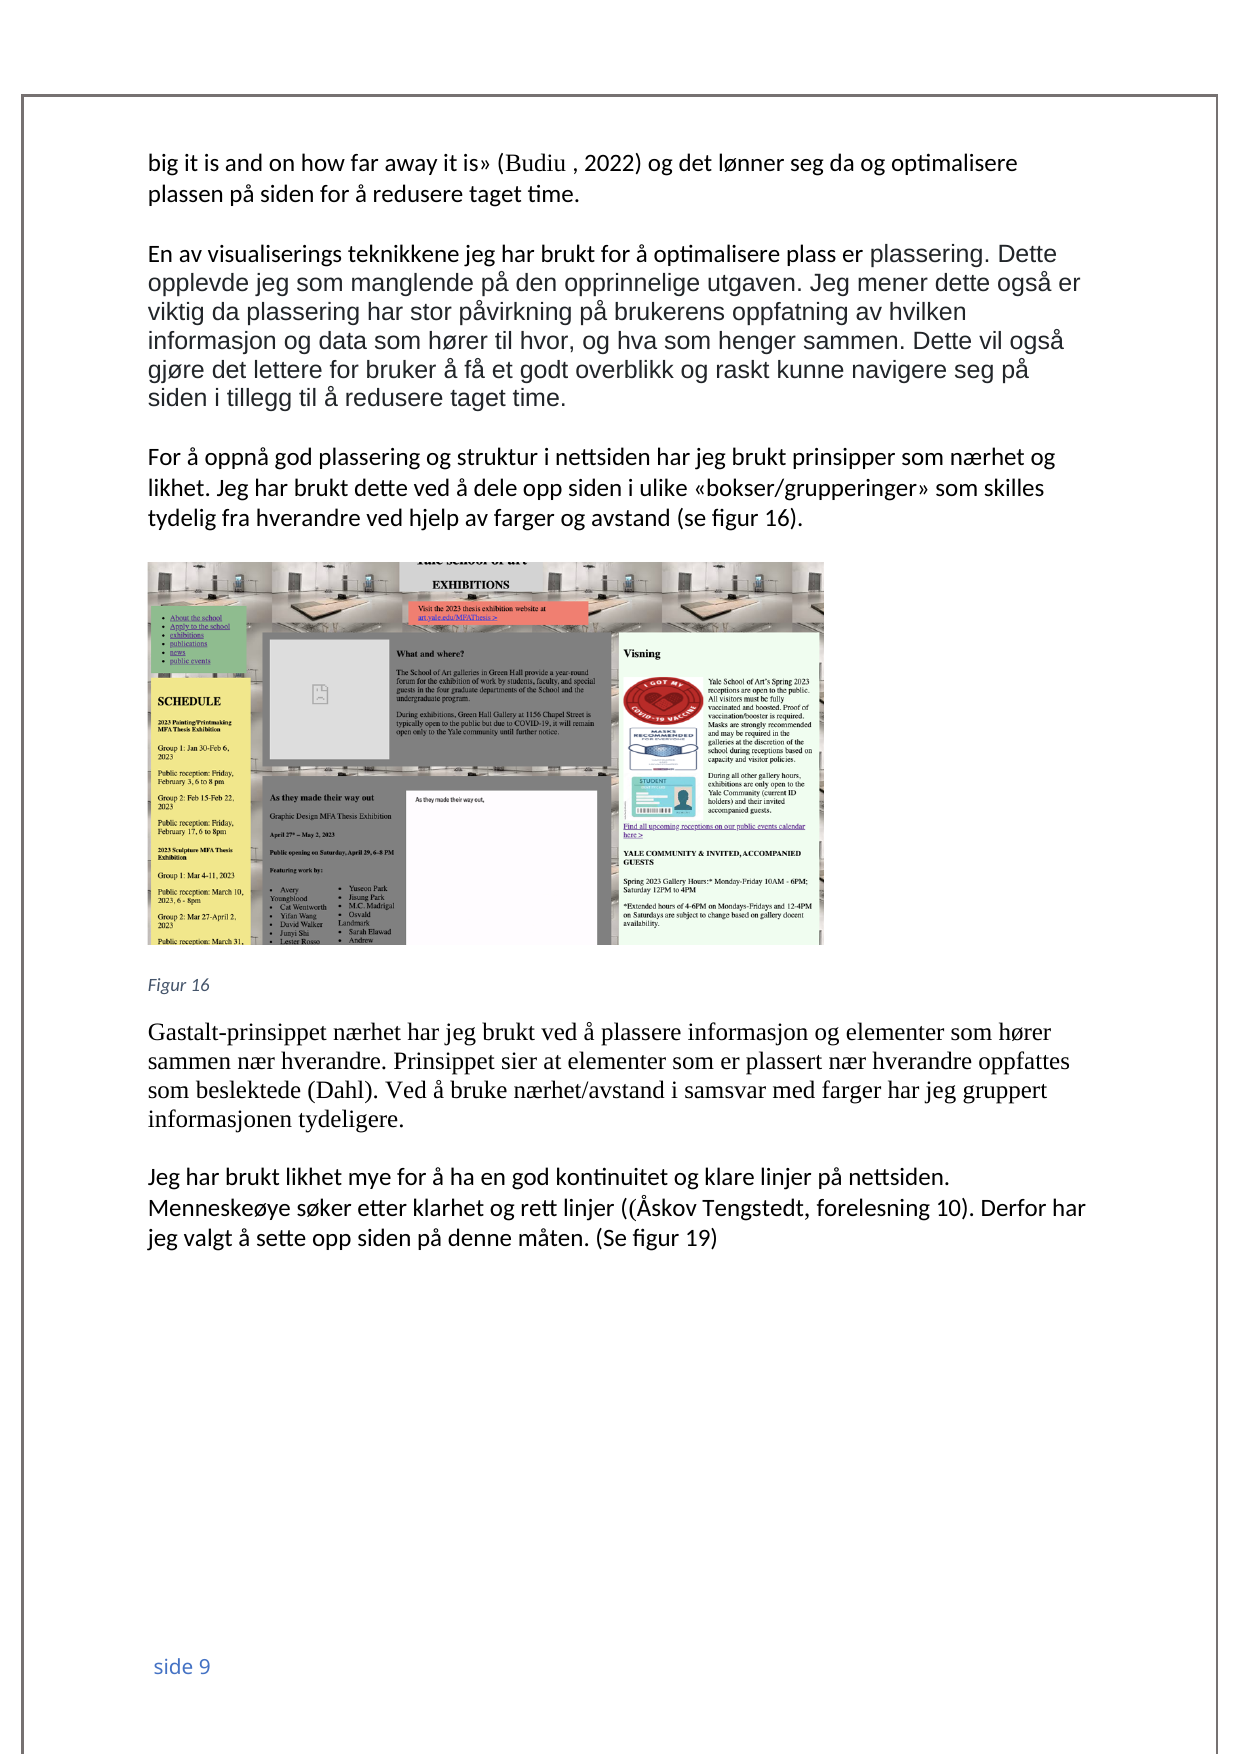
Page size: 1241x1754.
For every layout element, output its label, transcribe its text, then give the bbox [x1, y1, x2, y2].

text For å oppnå god plassering og struktur i nettsiden har jeg brukt prinsipper som nærhet og likhet. Jeg har brukt dette ved å dele opp siden i ulike «bokser/grupperinger» som skilles tydelig fra hverandre ved hjelp av farger og avstand (se figur 16). [148, 441, 1093, 533]
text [148, 148, 1093, 209]
text En av visualiserings teknikkene jeg har brukt for å optimalisere plass er plassering. Dette opplevde jeg som manglende på den opprinnelige utgaven. Jeg mener dette også er viktig da plassering har stor påvirkning på brukerens oppfatning av hvilken informasjon og data som hører til hvor, og hva som henger sammen. Dette vil også gjøre det lettere for bruker å få et godt overblikk og raskt kunne navigere seg på siden i tillegg til å redusere taget time. [148, 238, 1093, 412]
picture [147, 562, 824, 945]
text Jeg har brukt likhet mye for å ha en god kontinuitet og klare linjer på nettsiden. Menneskeøye søker etter klarhet og rett linjer ((Åskov Tengstedt, forelesning 10). Derfor har jeg valgt å sette opp siden på denne måten. (Se figur 19) [148, 1162, 1093, 1253]
text Gastalt-prinsippet nærhet har jeg brukt ved å plassere informasjon og elementer som hører sammen nær hverandre. Prinsippet sier at elementer som er plassert nær hverandre oppfattes som beslektede (Dahl). Ved å bruke nærhet/avstand i samsvar med farger har jeg gruppert informasjonen tydeligere. [148, 1017, 1093, 1132]
